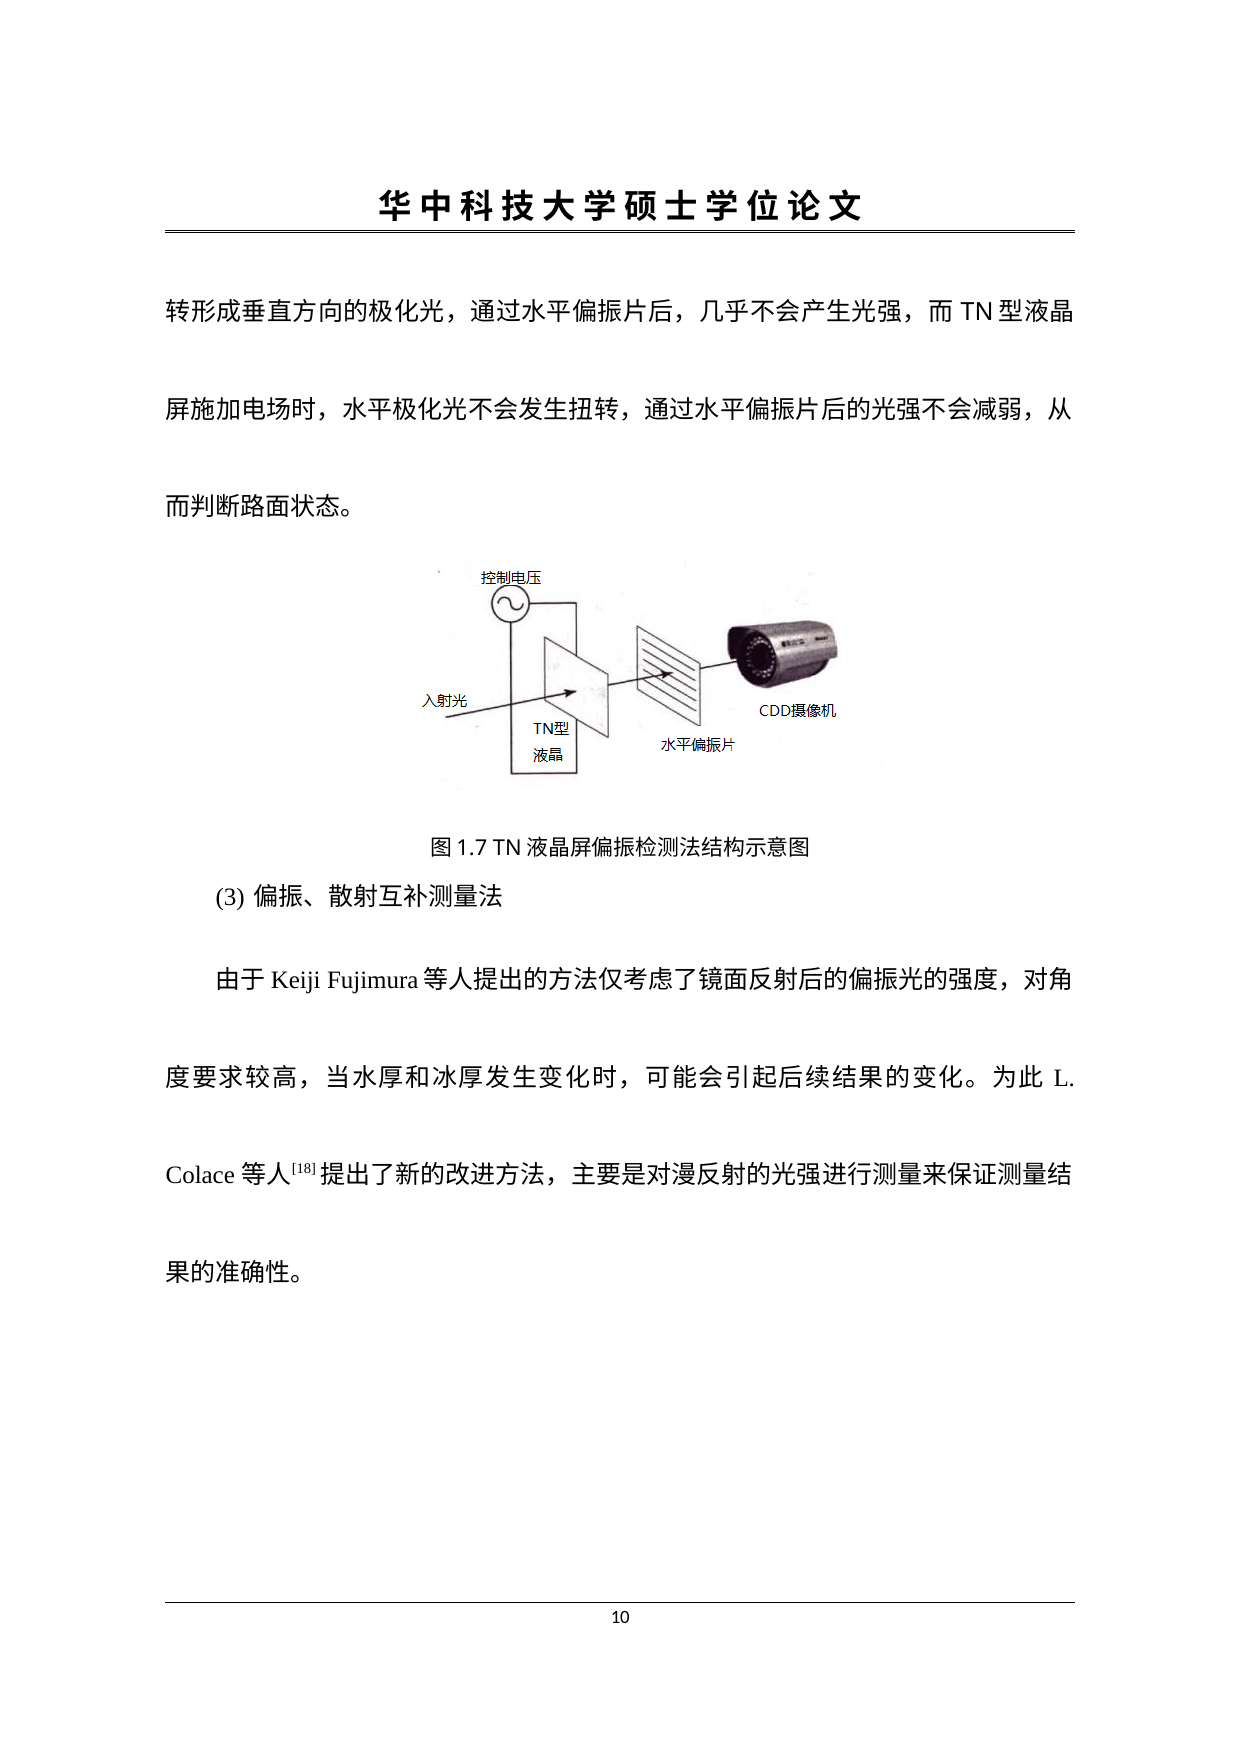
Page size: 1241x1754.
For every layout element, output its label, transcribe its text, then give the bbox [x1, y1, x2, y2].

text 图1.7 TN液晶屏偏振检测法结构示意图 [165, 830, 1075, 862]
picture [420, 555, 888, 790]
text 由于Keiji Fujimura等人提出的方法仅考虑了镜面反射后的偏振光的强度，对角度要求较高，当水厚和冰厚发生变化时，可能会引起后续结果的变化。为此L. Colace 等人[18] 提出了新的改进方法，主要是对漫反射的光强进行测量来保证测量结果的准确性。 [165, 945, 1075, 1303]
list 偏振、散射互补测量法 [215, 862, 1075, 927]
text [165, 277, 1075, 537]
